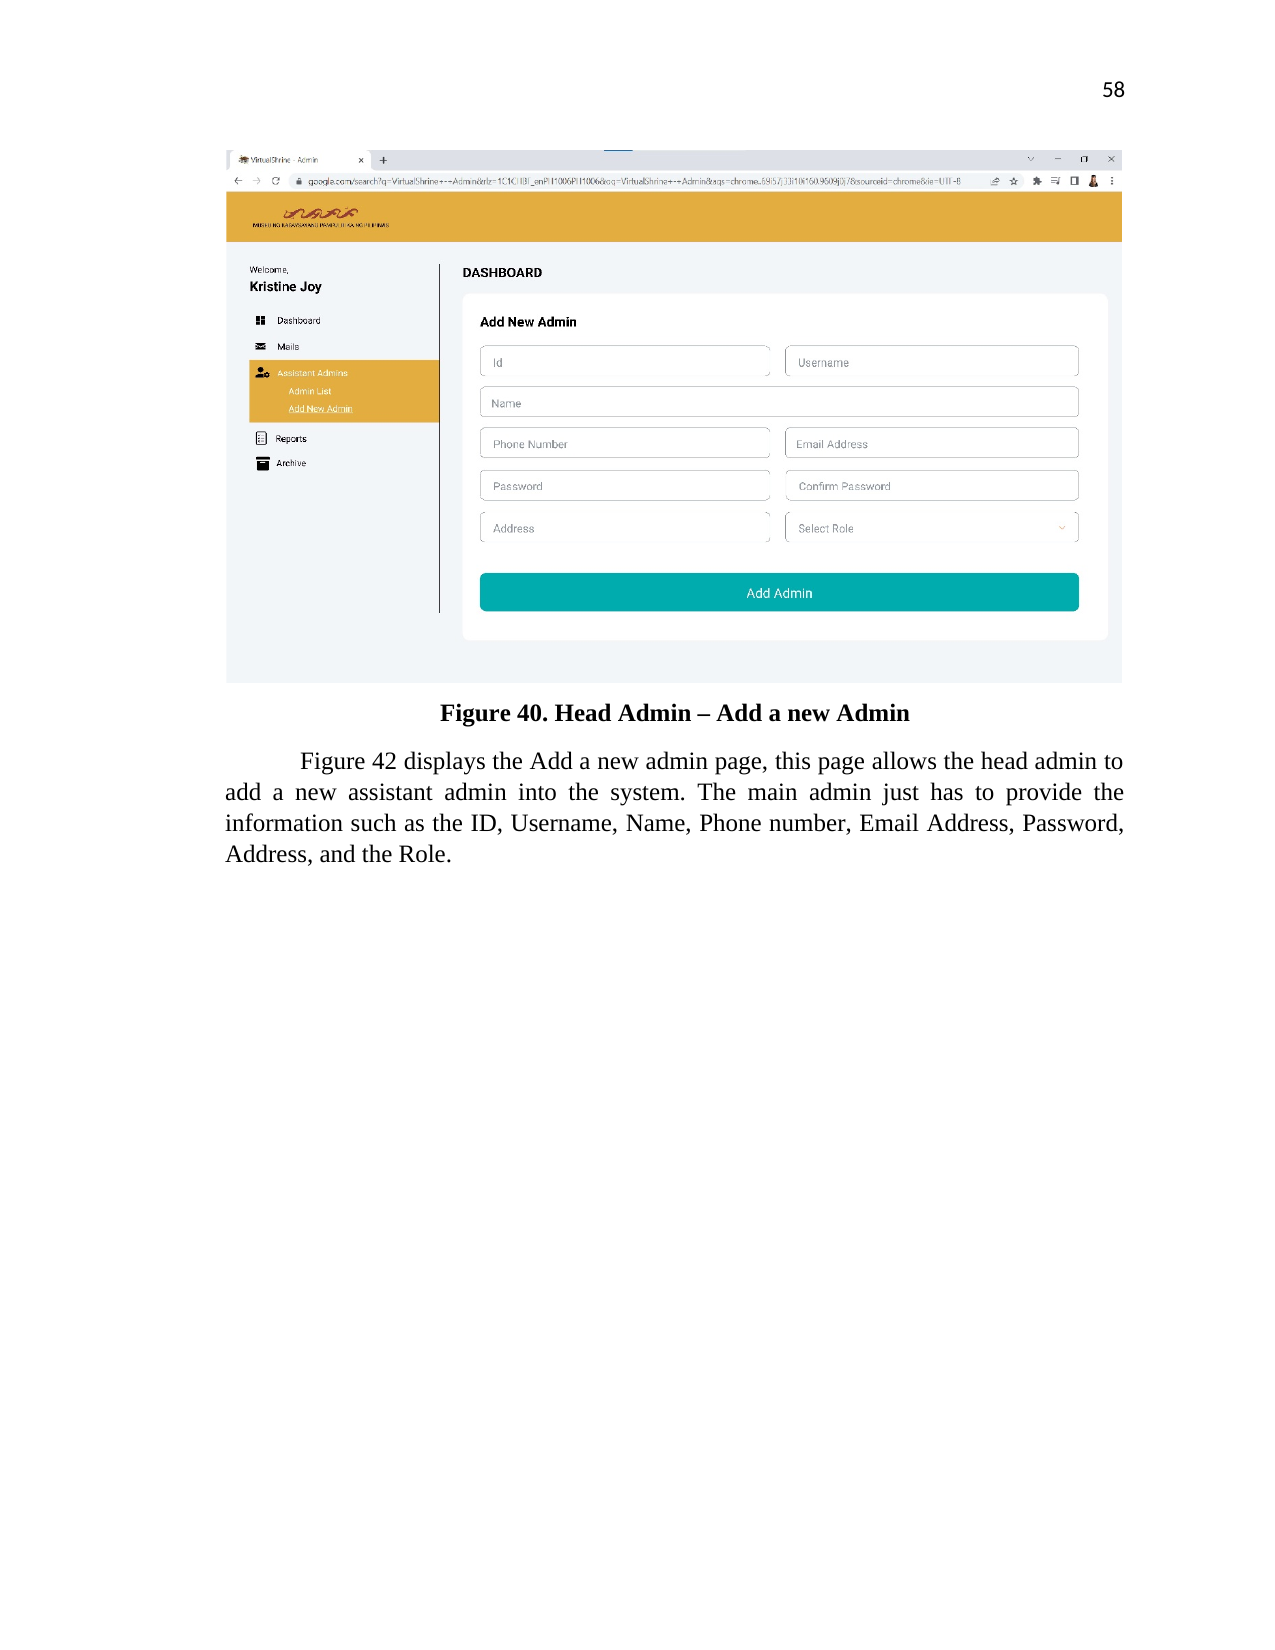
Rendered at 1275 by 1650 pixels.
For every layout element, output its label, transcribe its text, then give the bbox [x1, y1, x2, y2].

picture [225, 150, 1122, 682]
text Figure 42 displays the Add a new admin page, this page allows the head admin to add a new assistant admin into the system. The main admin just has to provide the information such as the ID, Username, Name, Phone number, Email Address, Password, Address, and the Role. [225, 746, 1125, 868]
